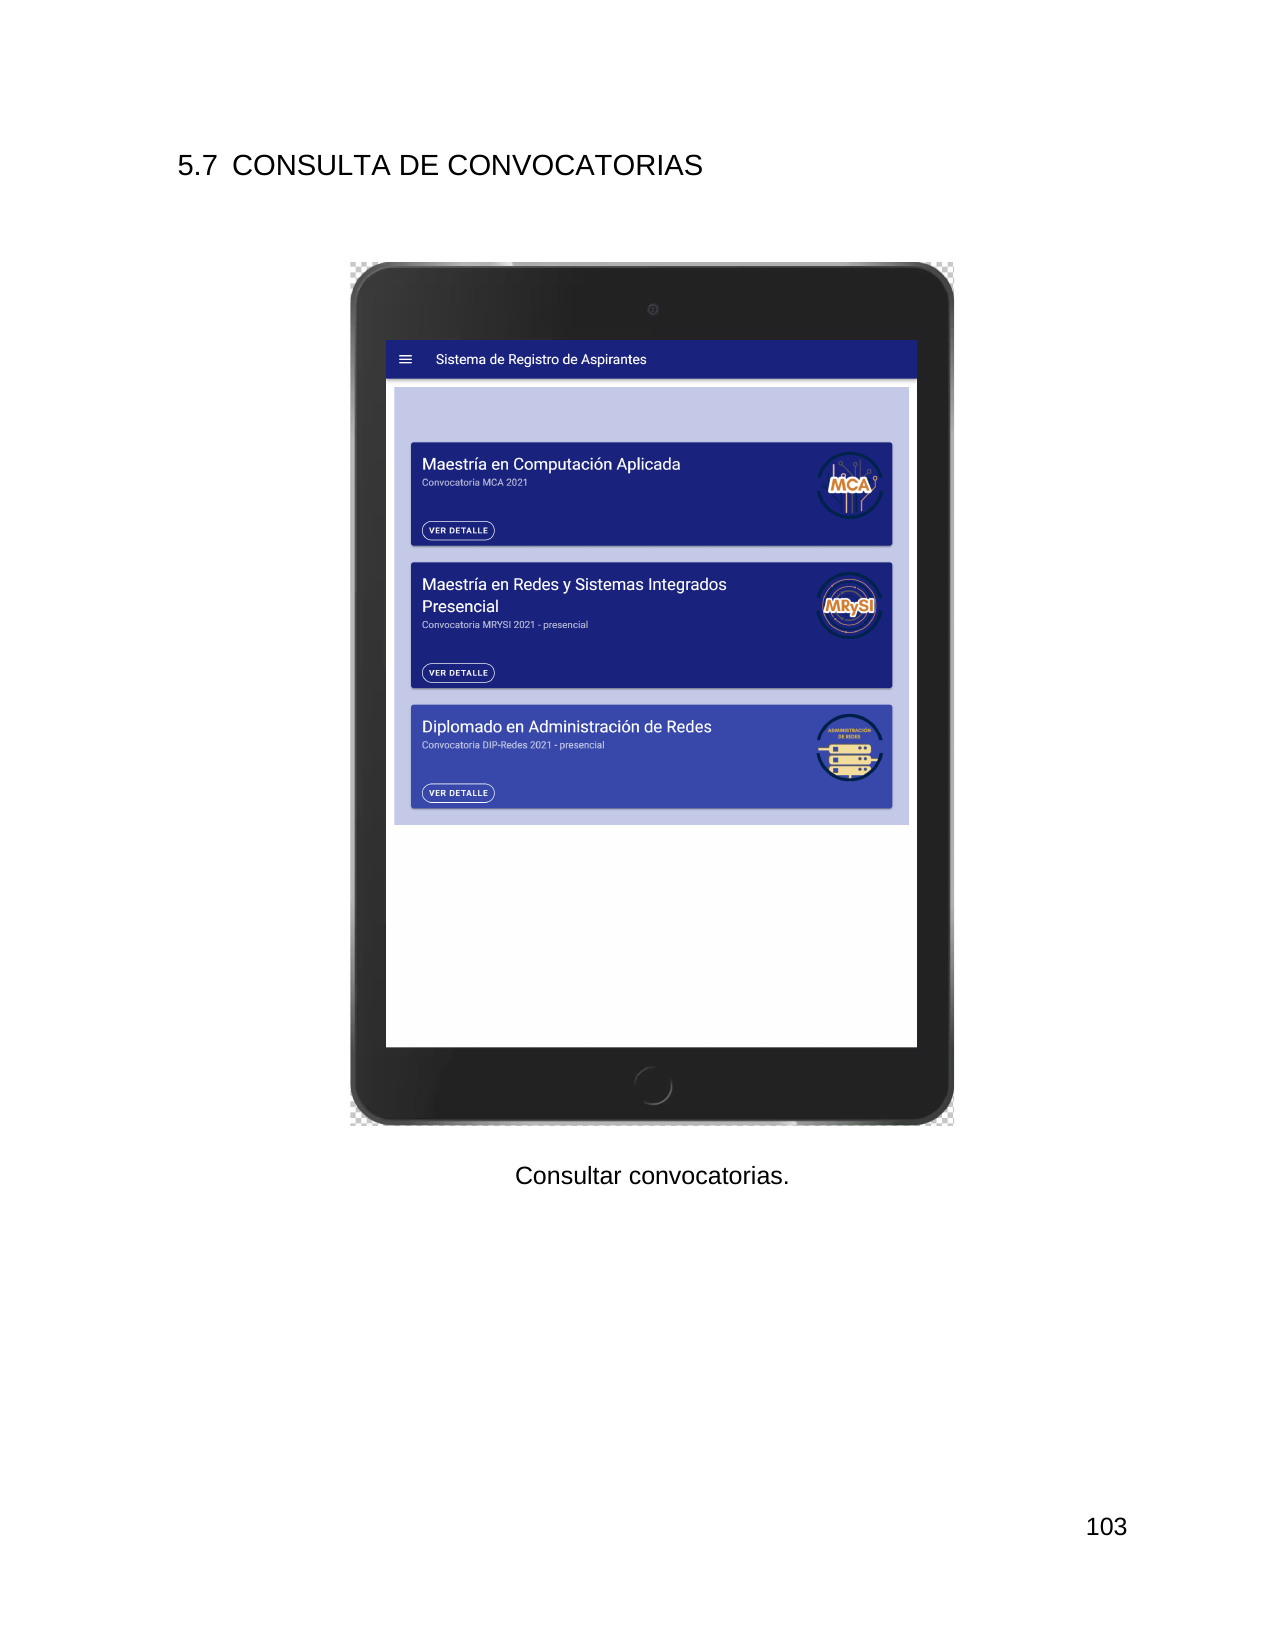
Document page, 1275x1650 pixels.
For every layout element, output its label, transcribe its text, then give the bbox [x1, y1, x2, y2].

picture [350, 262, 955, 1126]
text Consultar convocatorias. [177, 1161, 1127, 1190]
subtitle CONSULTA DE CONVOCATORIAS [177, 148, 1127, 181]
